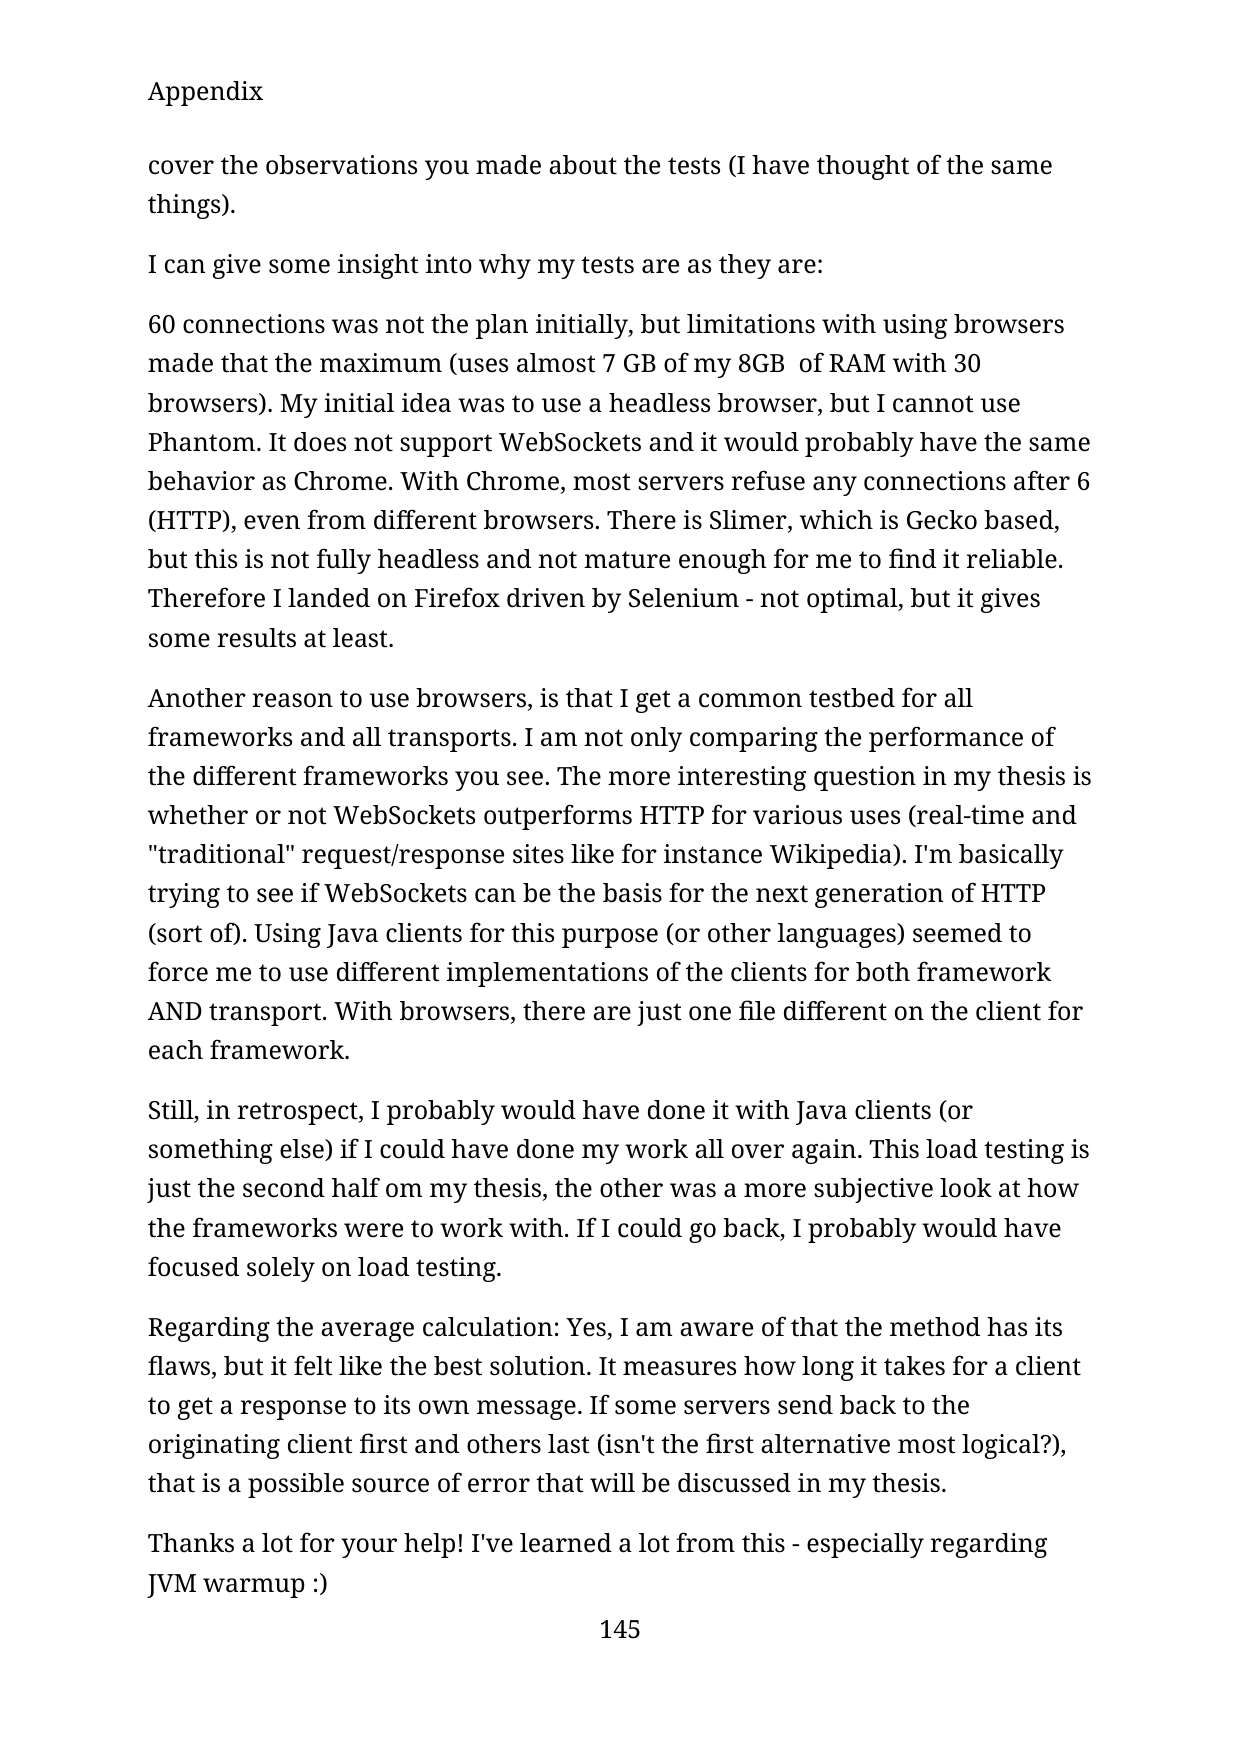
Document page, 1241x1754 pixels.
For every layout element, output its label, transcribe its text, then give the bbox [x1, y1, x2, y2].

text I can give some insight into why my tests are as they are: [148, 247, 1092, 281]
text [148, 148, 1092, 221]
text 60 connections was not the plan initially, but limitations with using browsers made that the maximum (uses almost 7 GB of my 8GB of RAM with 30 browsers). My initial idea was to use a headless browser, but I cannot use Phantom. It does not support WebSockets and it would probably have the same behavior as Chrome. With Chrome, most servers refuse any connections after 6 (HTTP), even from different browsers. There is Slimer, which is Gecko based, but this is not fully headless and not mature enough for me to find it reliable. Therefore I landed on Firefox driven by Selenium - not optimal, but it gives some results at least. [148, 307, 1092, 654]
text Another reason to use browsers, is that I get a common testbed for all frameworks and all transports. I am not only comparing the performance of the different frameworks you see. The more interesting question in my thesis is whether or not WebSockets outperforms HTTP for various uses (real-time and "traditional" request/response sites like for instance Wikipedia). I'm basically trying to see if WebSockets can be the basis for the next generation of HTTP (sort of). Using Java clients for this purpose (or other languages) seemed to force me to use different implementations of the clients for both framework AND transport. With browsers, there are just one file different on the client for each framework. [148, 680, 1092, 1067]
text Regarding the average calculation: Yes, I am aware of that the method has its flaws, but it felt like the best solution. It measures how long it takes for a client to get a response to its own message. If some servers send back to the originating client first and others last (isn't the first alternative most logical?), that is a possible source of error that will be discussed in my thesis. [148, 1309, 1092, 1500]
text Still, in retrospect, I probably would have done it with Java clients (or something else) if I could have done my work all over again. This load testing is just the second half om my thesis, the other was a more subjective look at how the frameworks were to work with. If I could go back, I probably would have focused solely on load testing. [148, 1093, 1092, 1283]
text Thanks a lot for your help! I've learned a lot from this - especially regarding JVM warmup :) [148, 1526, 1092, 1599]
